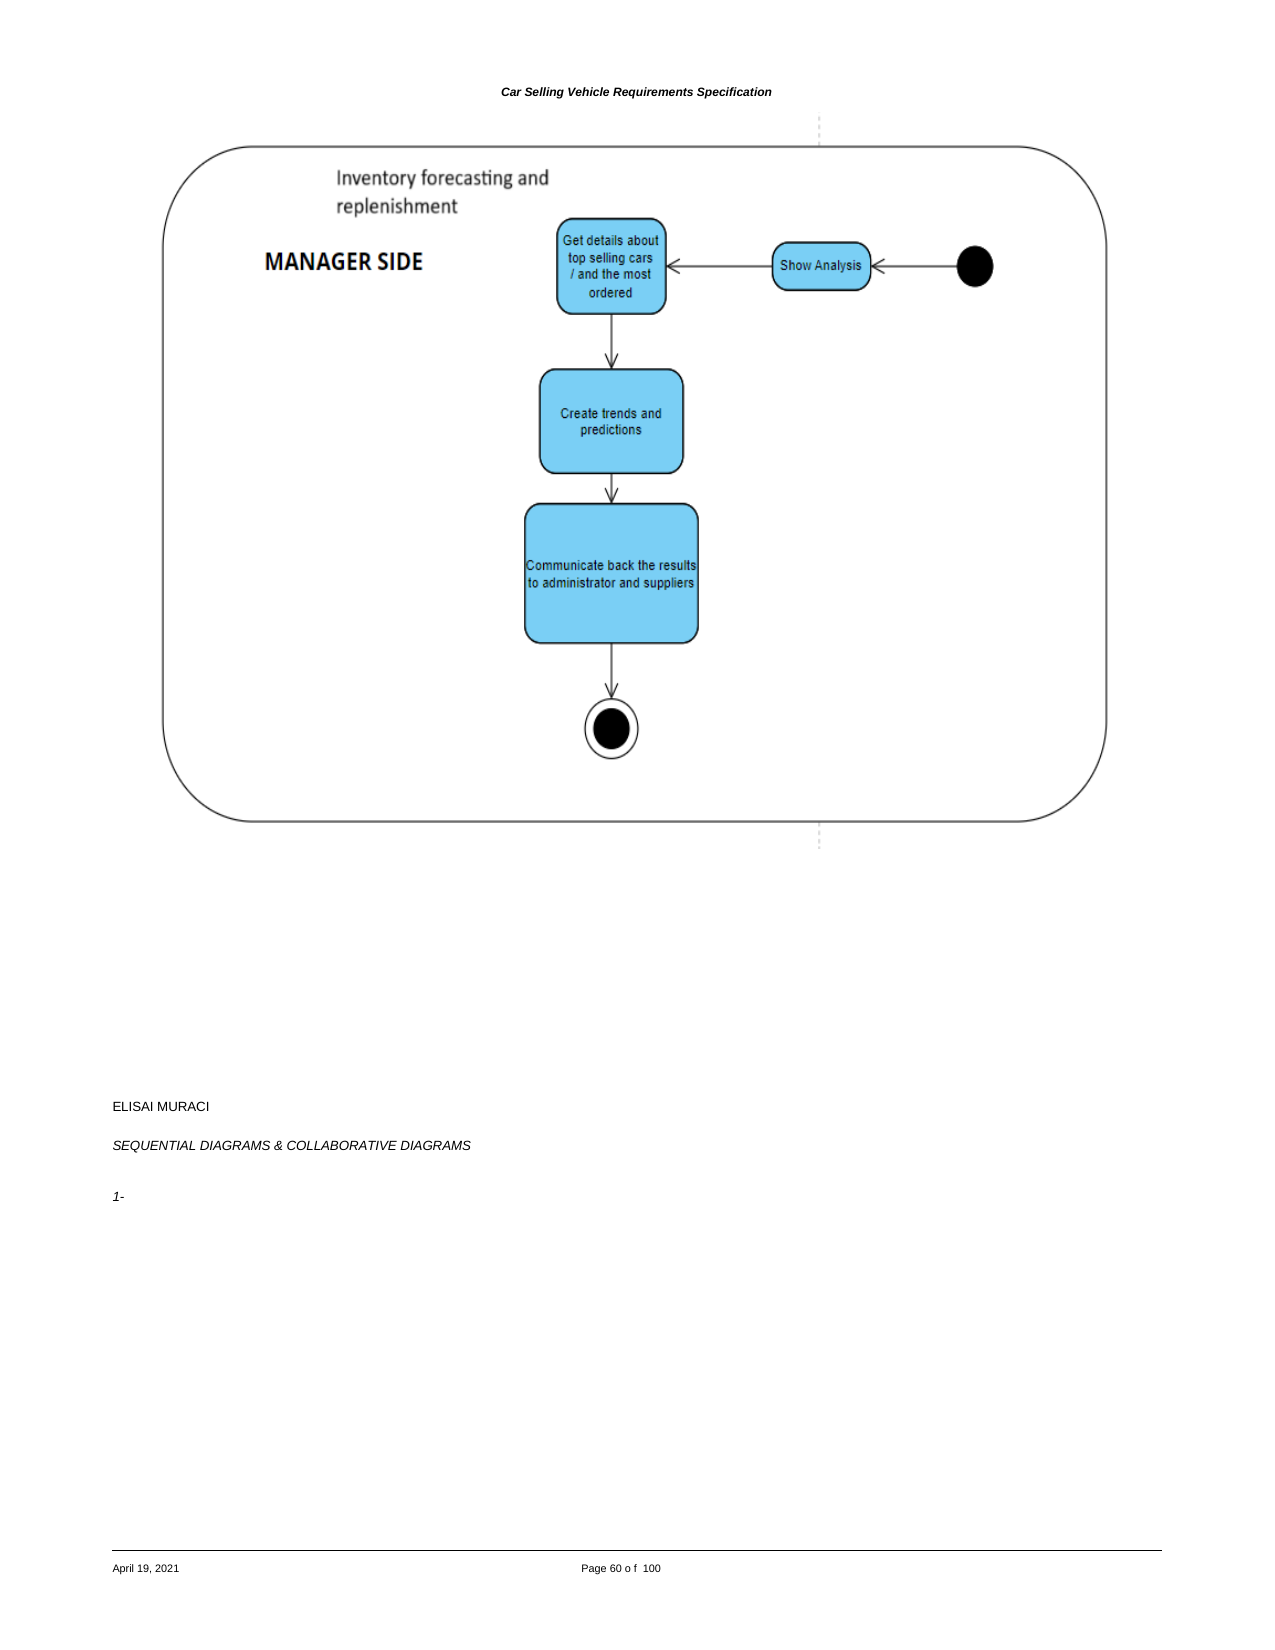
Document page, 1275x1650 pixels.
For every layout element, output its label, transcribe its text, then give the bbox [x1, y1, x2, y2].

text ELISAI MURACI [112, 1088, 1162, 1114]
picture [112, 112, 1163, 849]
text SEQUENTIAL DIAGRAMS & COLLABORATIVE DIAGRAMS [112, 1127, 1162, 1153]
text 1- [112, 1178, 1162, 1204]
